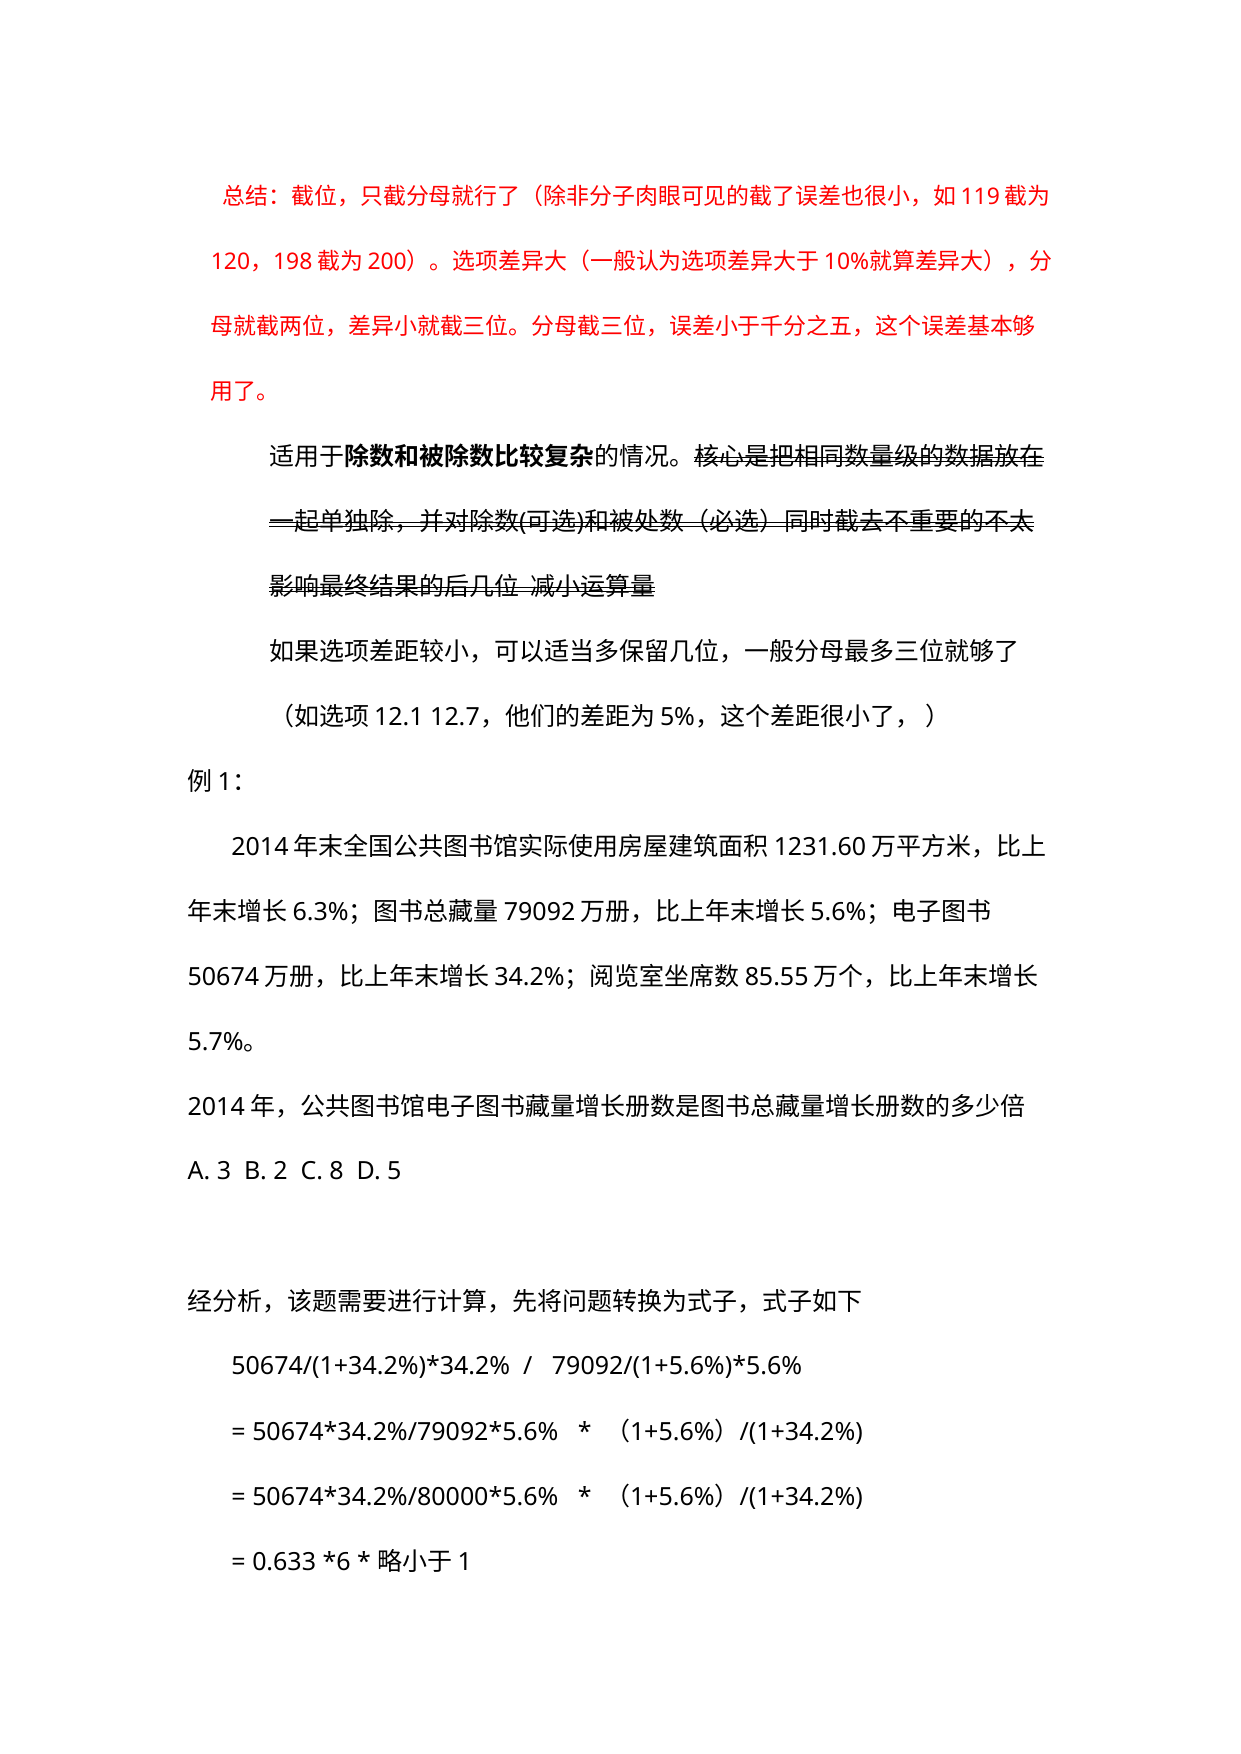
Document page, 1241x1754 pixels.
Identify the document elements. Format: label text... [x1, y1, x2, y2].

text 经分析，该题需要进行计算，先将问题转换为式子，式子如下 [187, 1267, 1053, 1332]
text （如选项12.1 12.7，他们的差距为5%，这个差距很小了， ） [269, 682, 1053, 747]
text 适用于除数和被除数比较复杂的情况。核心是把相同数量级的数据放在一起单独除，并对除数(可选)和被处数（必选）同时截去不重要的不太影响最终结果的后几位 减小运算量 [269, 422, 1053, 617]
text = 0.633 *6 * 略小于1 [187, 1527, 1053, 1592]
text 如果选项差距较小，可以适当多保留几位，一般分母最多三位就够了 [269, 617, 1053, 682]
text 50674/(1+34.2%)*34.2% / 79092/(1+5.6%)*5.6% [187, 1332, 1053, 1397]
text = 50674*34.2%/79092*5.6% * （1+5.6%）/(1+34.2%) [187, 1397, 1053, 1462]
text 2014年，公共图书馆电子图书藏量增长册数是图书总藏量增长册数的多少倍 [187, 1072, 1053, 1137]
text 2014年末全国公共图书馆实际使用房屋建筑面积1231.60万平方米，比上年末增长6.3%；图书总藏量79092万册，比上年末增长5.6%；电子图书50674万册，比上年末增长34.2%；阅览室坐席数85.55万个，比上年末增长5.7%。 [187, 812, 1053, 1072]
text A. 3 B. 2 C. 8 D. 5 [187, 1137, 1053, 1202]
text 例1： [187, 747, 1053, 812]
text = 50674*34.2%/80000*5.6% * （1+5.6%）/(1+34.2%) [187, 1462, 1053, 1527]
list 总结：截位，只截分母就行了（除非分子肉眼可见的截了误差也很小，如119截为120，198截为200）。选项差异大（一般认为选项差异大于10%就算差异大），分母就截两位，差异小就截三位。分母截三位，误差小于千分之五，这个误差基本够用了。 [211, 162, 1053, 422]
